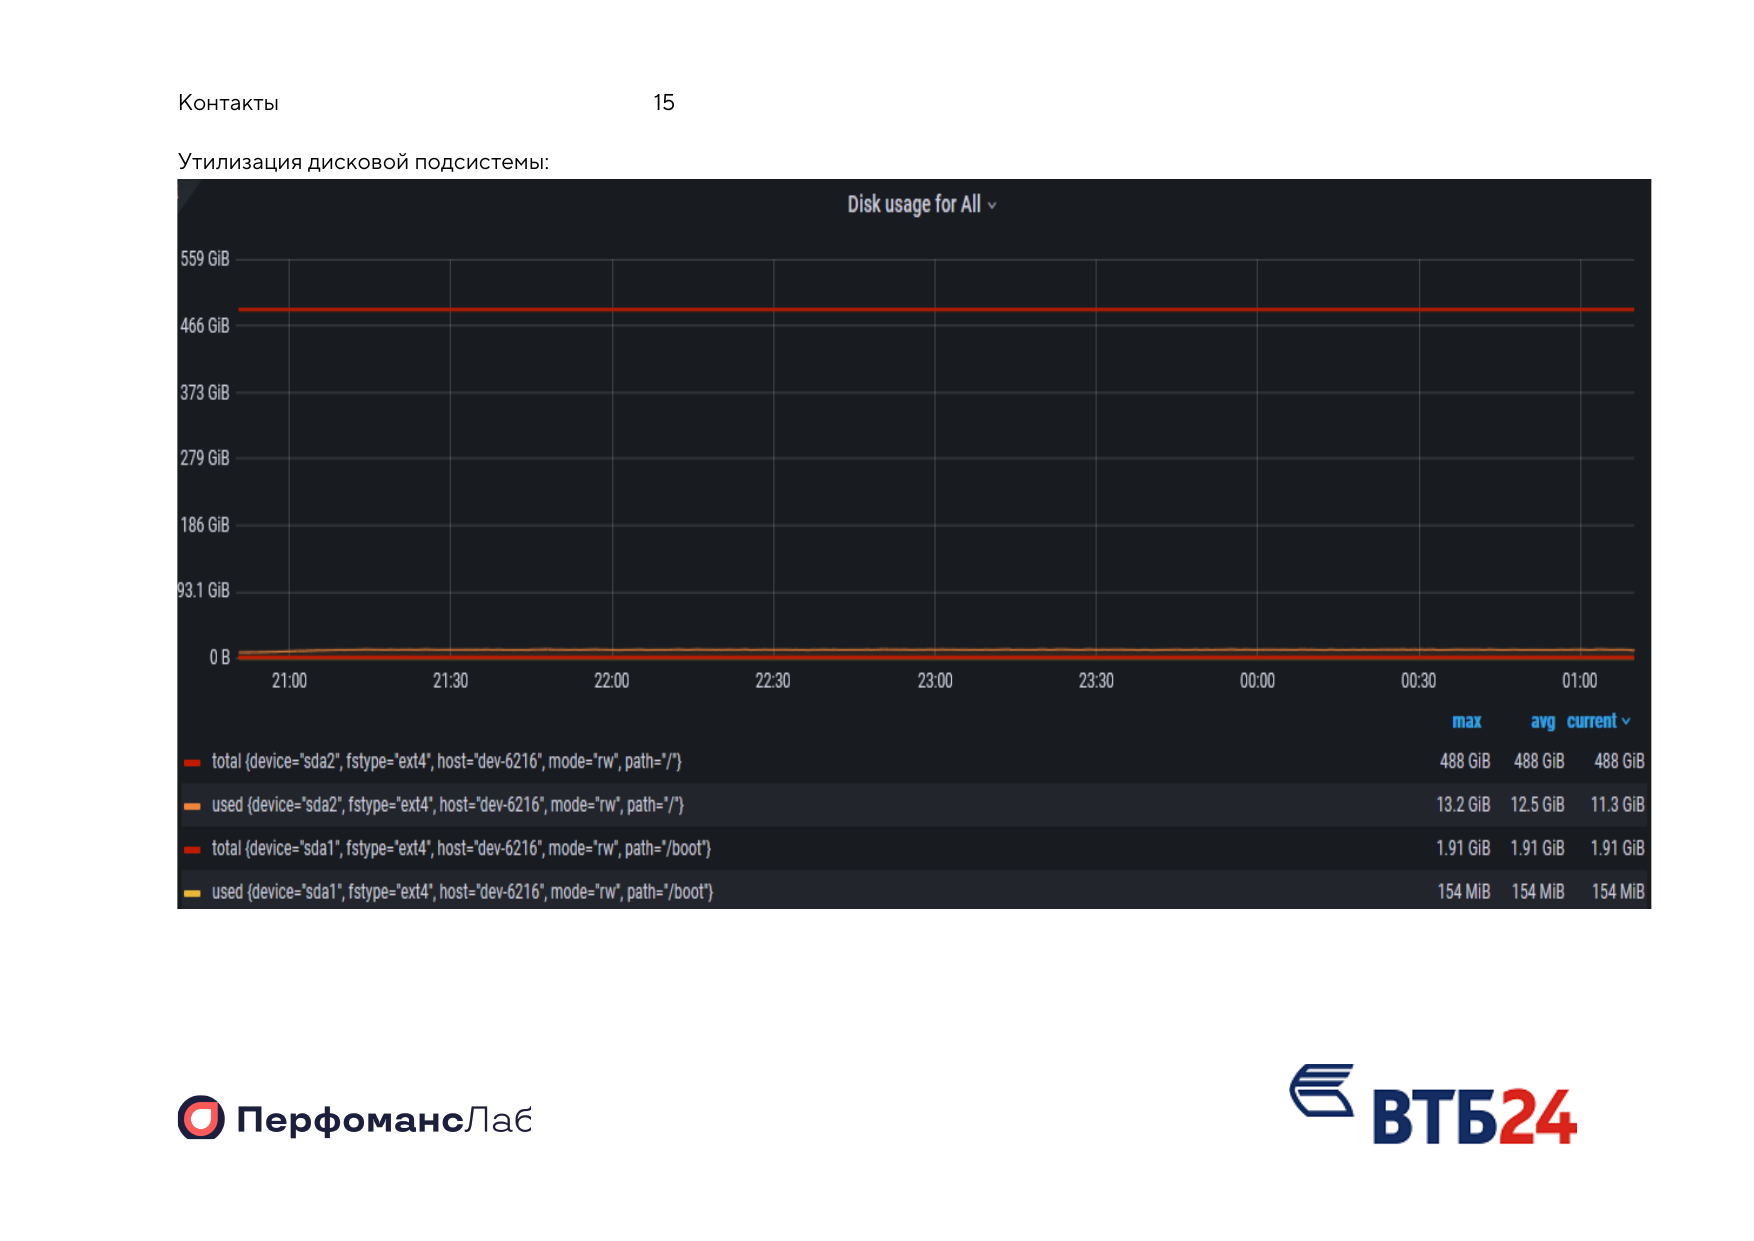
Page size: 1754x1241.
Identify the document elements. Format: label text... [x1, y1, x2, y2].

text Утилизация дисковой подсистемы: [177, 148, 1577, 179]
picture [1289, 1064, 1577, 1152]
picture [177, 179, 1652, 909]
picture [177, 1095, 531, 1140]
